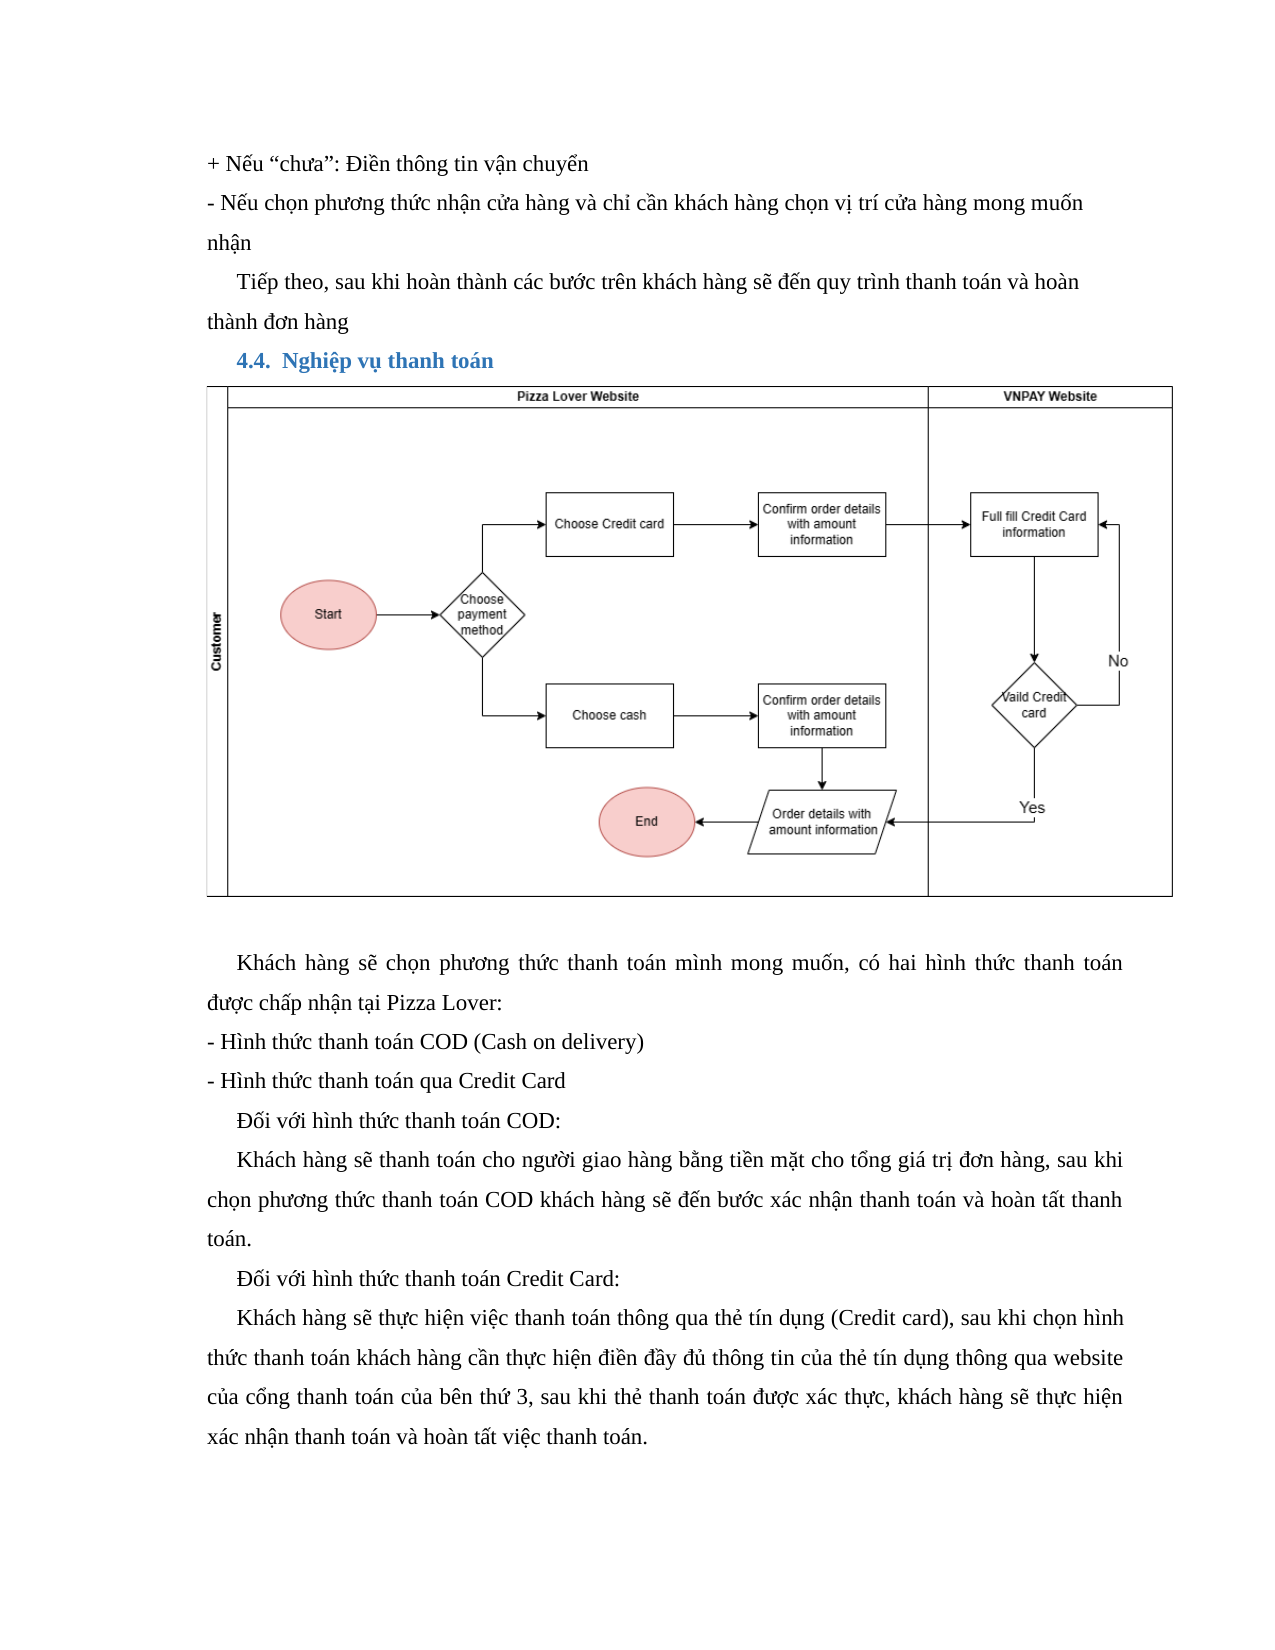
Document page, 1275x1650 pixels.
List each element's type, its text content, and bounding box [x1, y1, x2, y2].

text Khách hàng sẽ thanh toán cho người giao hàng bằng tiền mặt cho tổng giá trị đơn hàng, sau khi chọn phương thức thanh toán COD khách hàng sẽ đến bước xác nhận thanh toán và hoàn tất thanh toán. [207, 1146, 1125, 1252]
picture [206, 386, 1173, 897]
text Đối với hình thức thanh toán Credit Card: [207, 1265, 1125, 1291]
text - Hình thức thanh toán qua Credit Card [207, 1067, 1125, 1094]
text Tiếp theo, sau khi hoàn thành các bước trên khách hàng sẽ đến quy trình thanh toán và hoàn thành đơn hàng [207, 268, 1125, 334]
text + Nếu “chưa”: Điền thông tin vận chuyển [207, 150, 1125, 176]
text - Nếu chọn phương thức nhận cửa hàng và chỉ cần khách hàng chọn vị trí cửa hàng mong muốn nhận [207, 189, 1125, 255]
text - Hình thức thanh toán COD (Cash on delivery) [207, 1028, 1125, 1054]
text Khách hàng sẽ thực hiện việc thanh toán thông qua thẻ tín dụng (Credit card), sau khi chọn hình thức thanh toán khách hàng cần thực hiện điền đầy đủ thông tin của thẻ tín dụng thông qua website của cổng thanh toán của bên thứ 3, sau khi thẻ thanh toán được xác thực, khách hàng sẽ thực hiện xác nhận thanh toán và hoàn tất việc thanh toán. [207, 1304, 1125, 1449]
subtitle Nghiệp vụ thanh toán [207, 347, 1125, 374]
text Khách hàng sẽ chọn phương thức thanh toán mình mong muốn, có hai hình thức thanh toán được chấp nhận tại Pizza Lover: [207, 949, 1125, 1015]
text Đối với hình thức thanh toán COD: [207, 1107, 1125, 1133]
